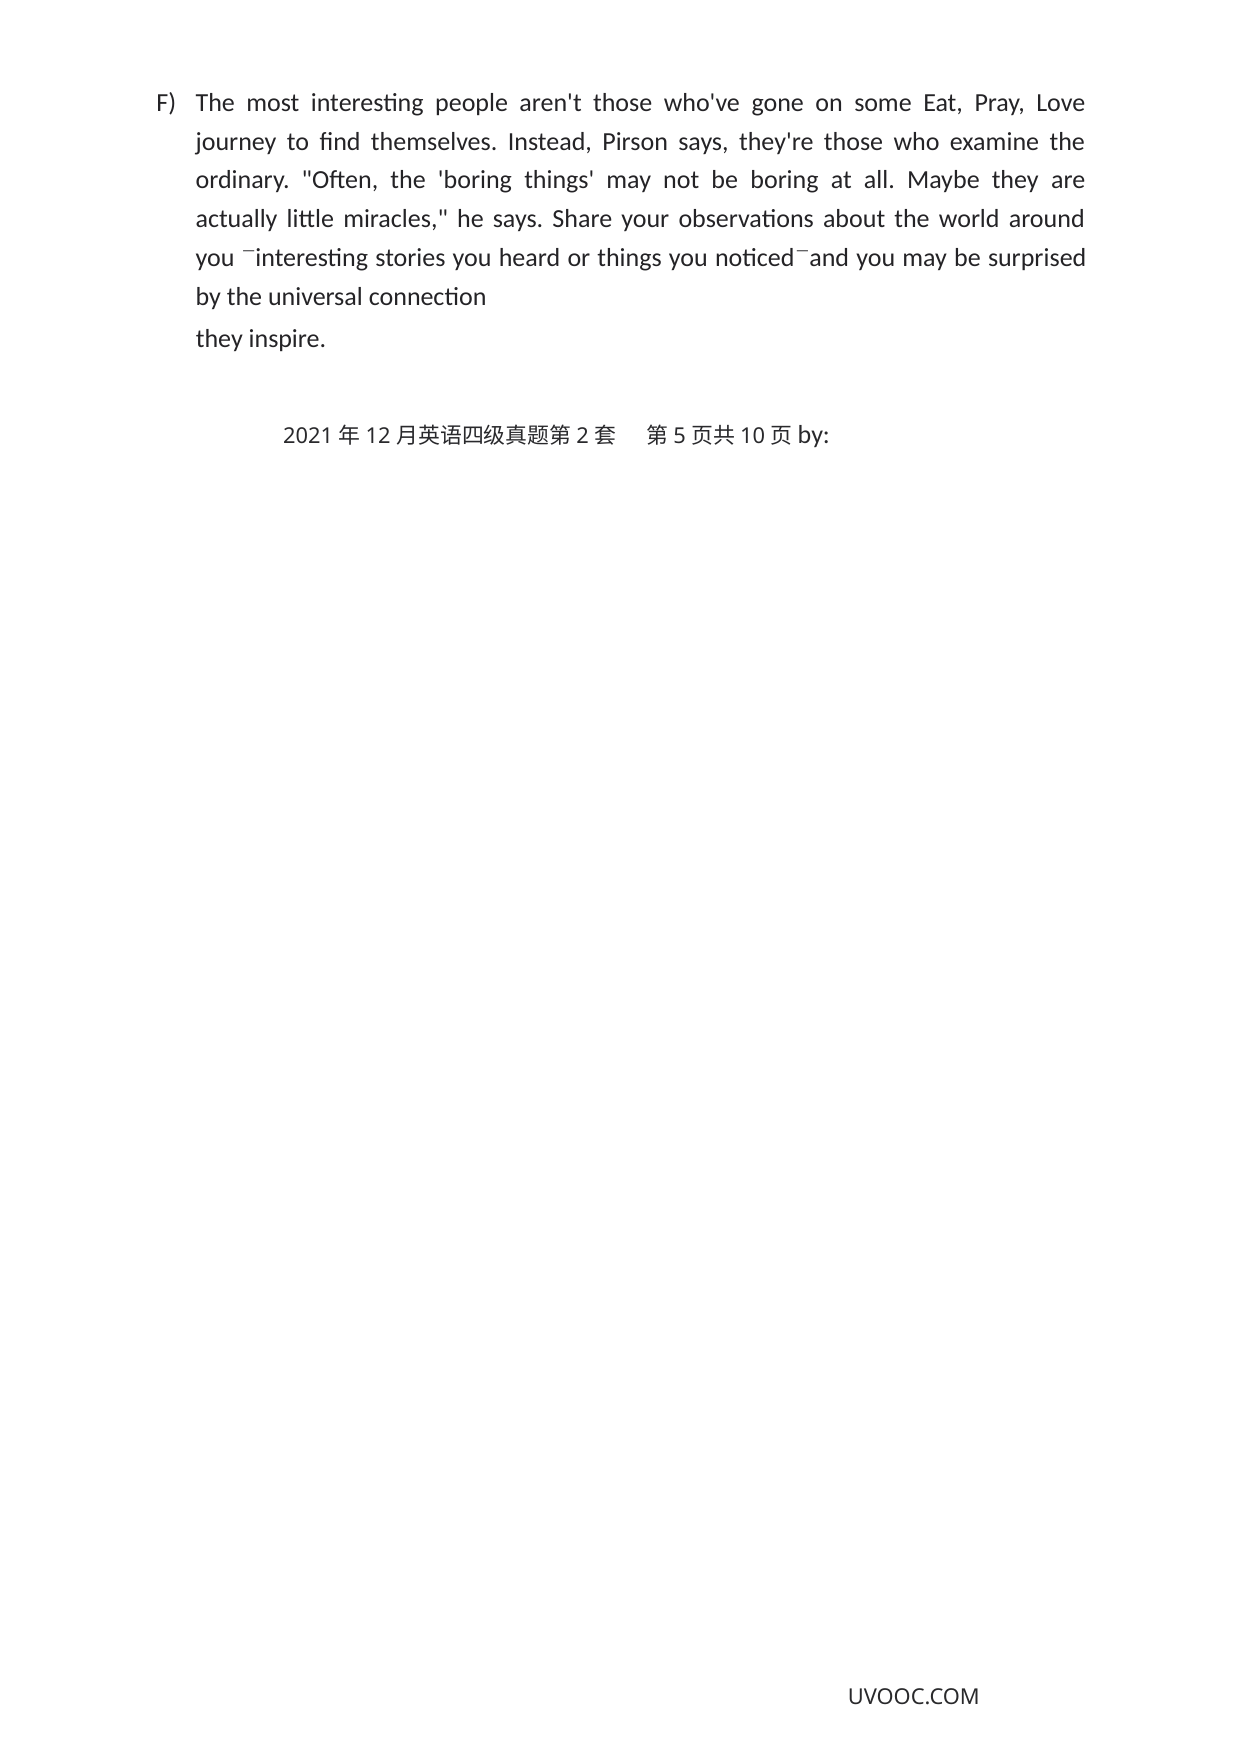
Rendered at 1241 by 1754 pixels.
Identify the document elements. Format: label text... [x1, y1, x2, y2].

text they inspire. [196, 322, 1087, 354]
text 2021 年 12 月英语四级真题第 2 套 第 5 页共 10 页 by: [156, 418, 1091, 450]
list The most interesting people aren't those who've gone on some Eat, Pray, Love journey to find themselves. Instead, Pirson says, they're those who examine the ordinary. "Often, the 'boring things' may not be boring at all. Maybe they are actually little miracles," he says. Share your observations about the world around you —interesting stories you heard or things you noticed—and you may be surprised by the universal connection [156, 86, 1087, 312]
